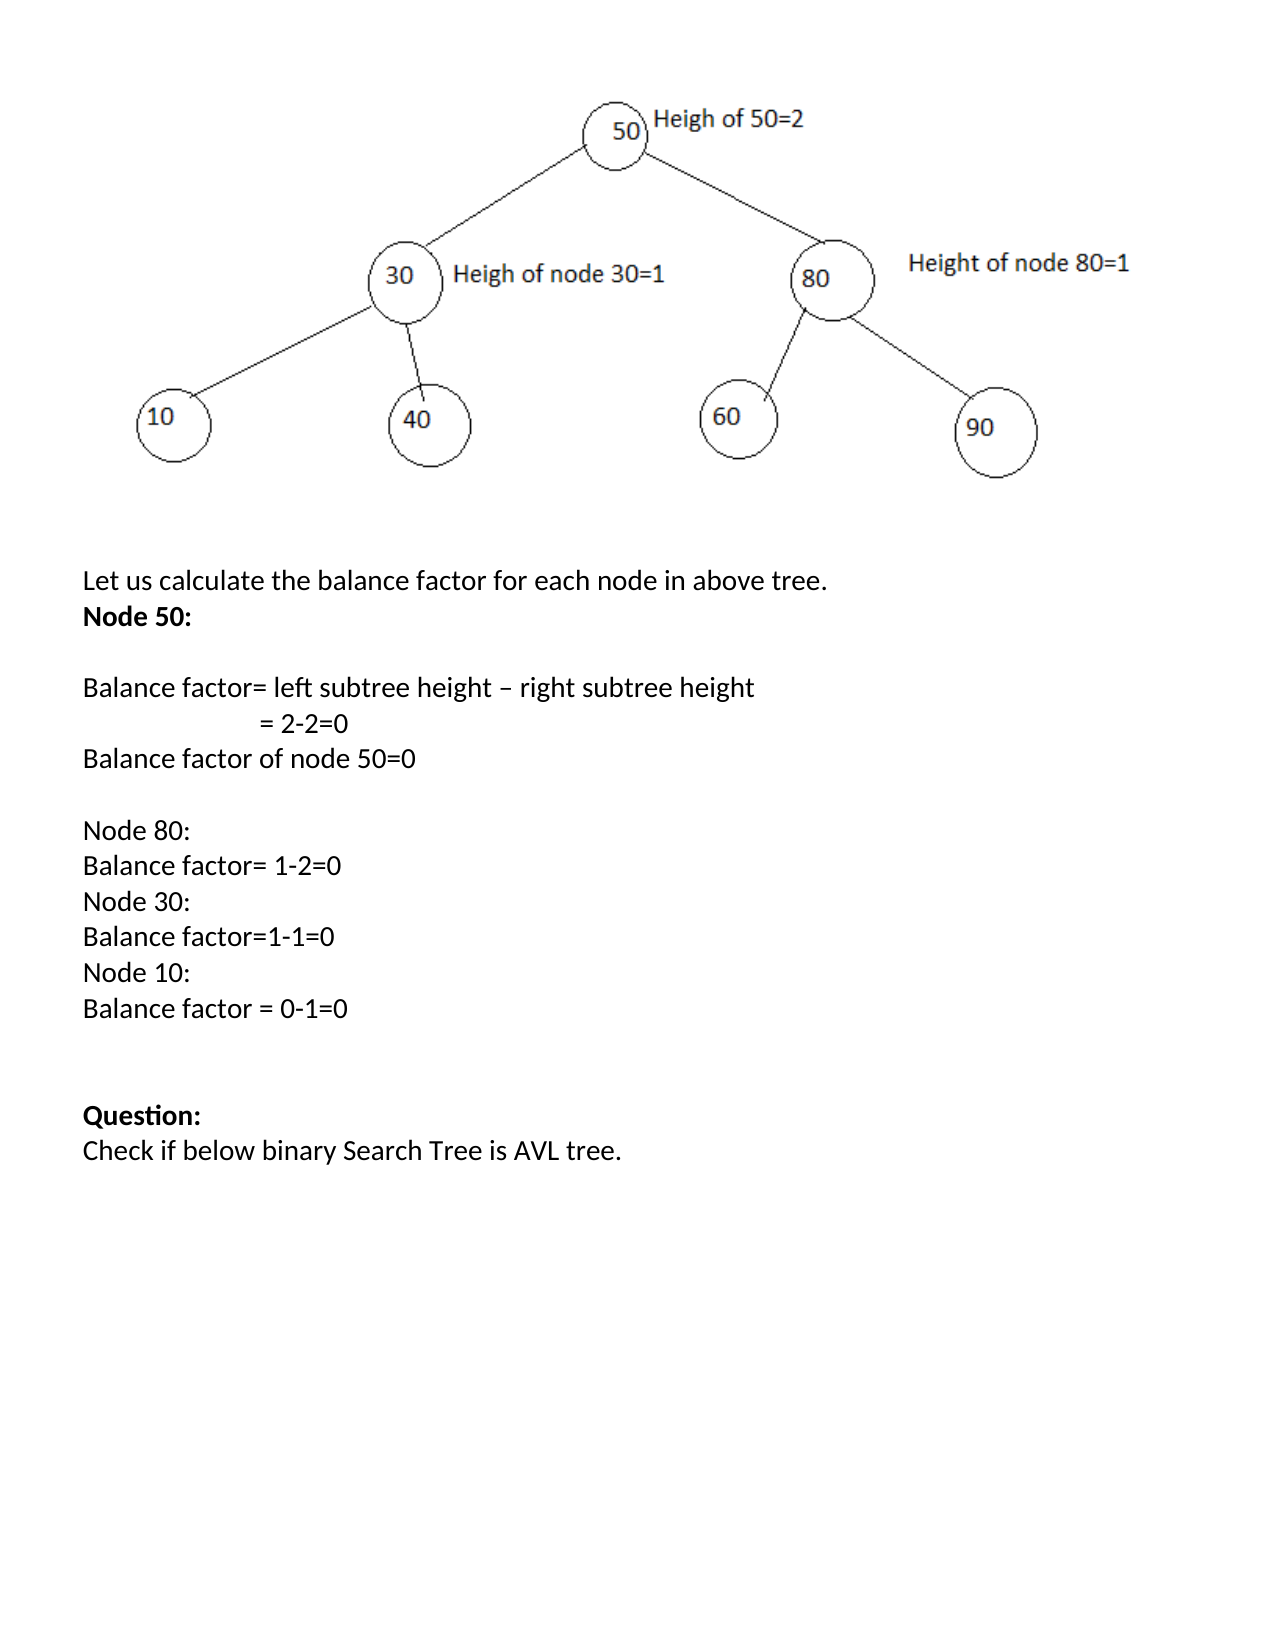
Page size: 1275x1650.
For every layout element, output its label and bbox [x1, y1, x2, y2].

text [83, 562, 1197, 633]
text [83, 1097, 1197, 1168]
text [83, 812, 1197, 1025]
picture [82, 75, 1146, 527]
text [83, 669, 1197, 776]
